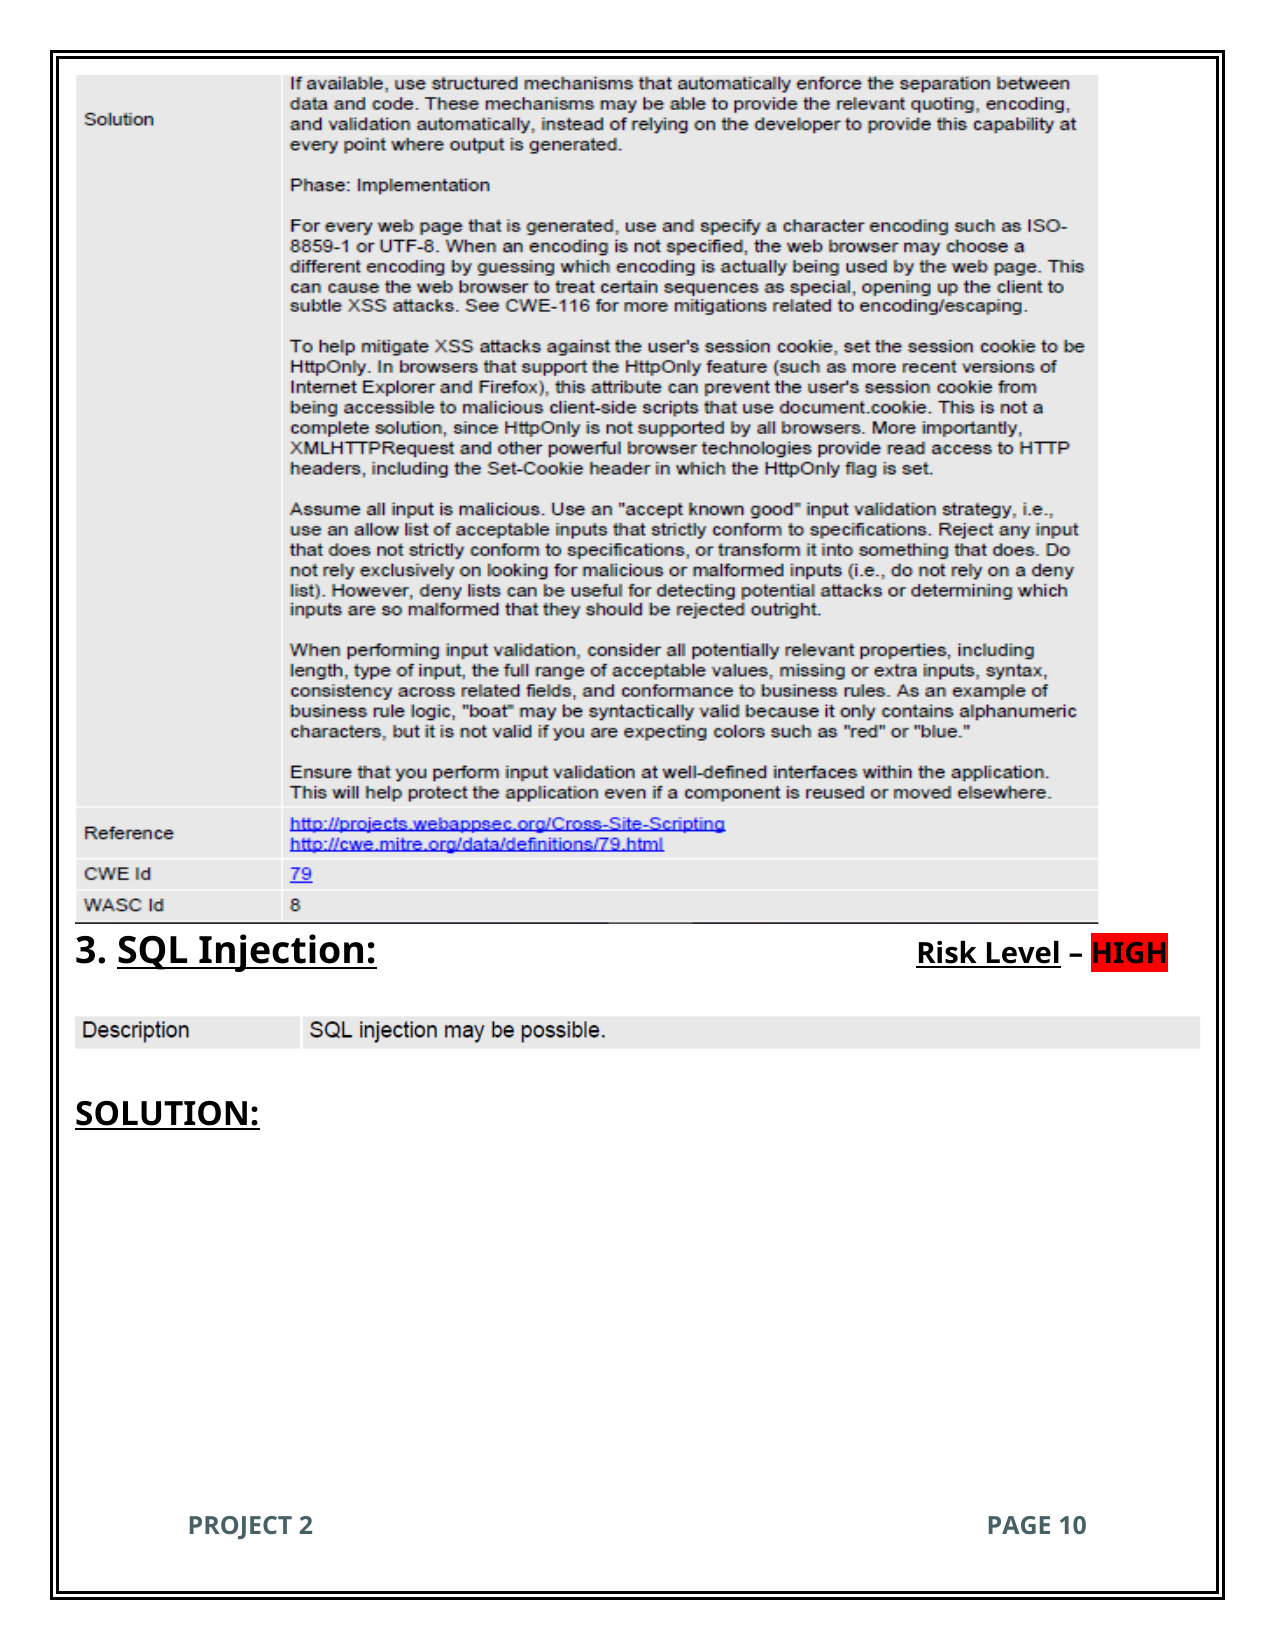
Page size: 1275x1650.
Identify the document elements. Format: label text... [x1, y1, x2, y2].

text SOLUTION: [75, 1089, 1200, 1135]
text 3. SQL Injection: Risk Level – HIGH [75, 923, 1200, 974]
picture [75, 1014, 1200, 1050]
picture [75, 75, 1099, 924]
